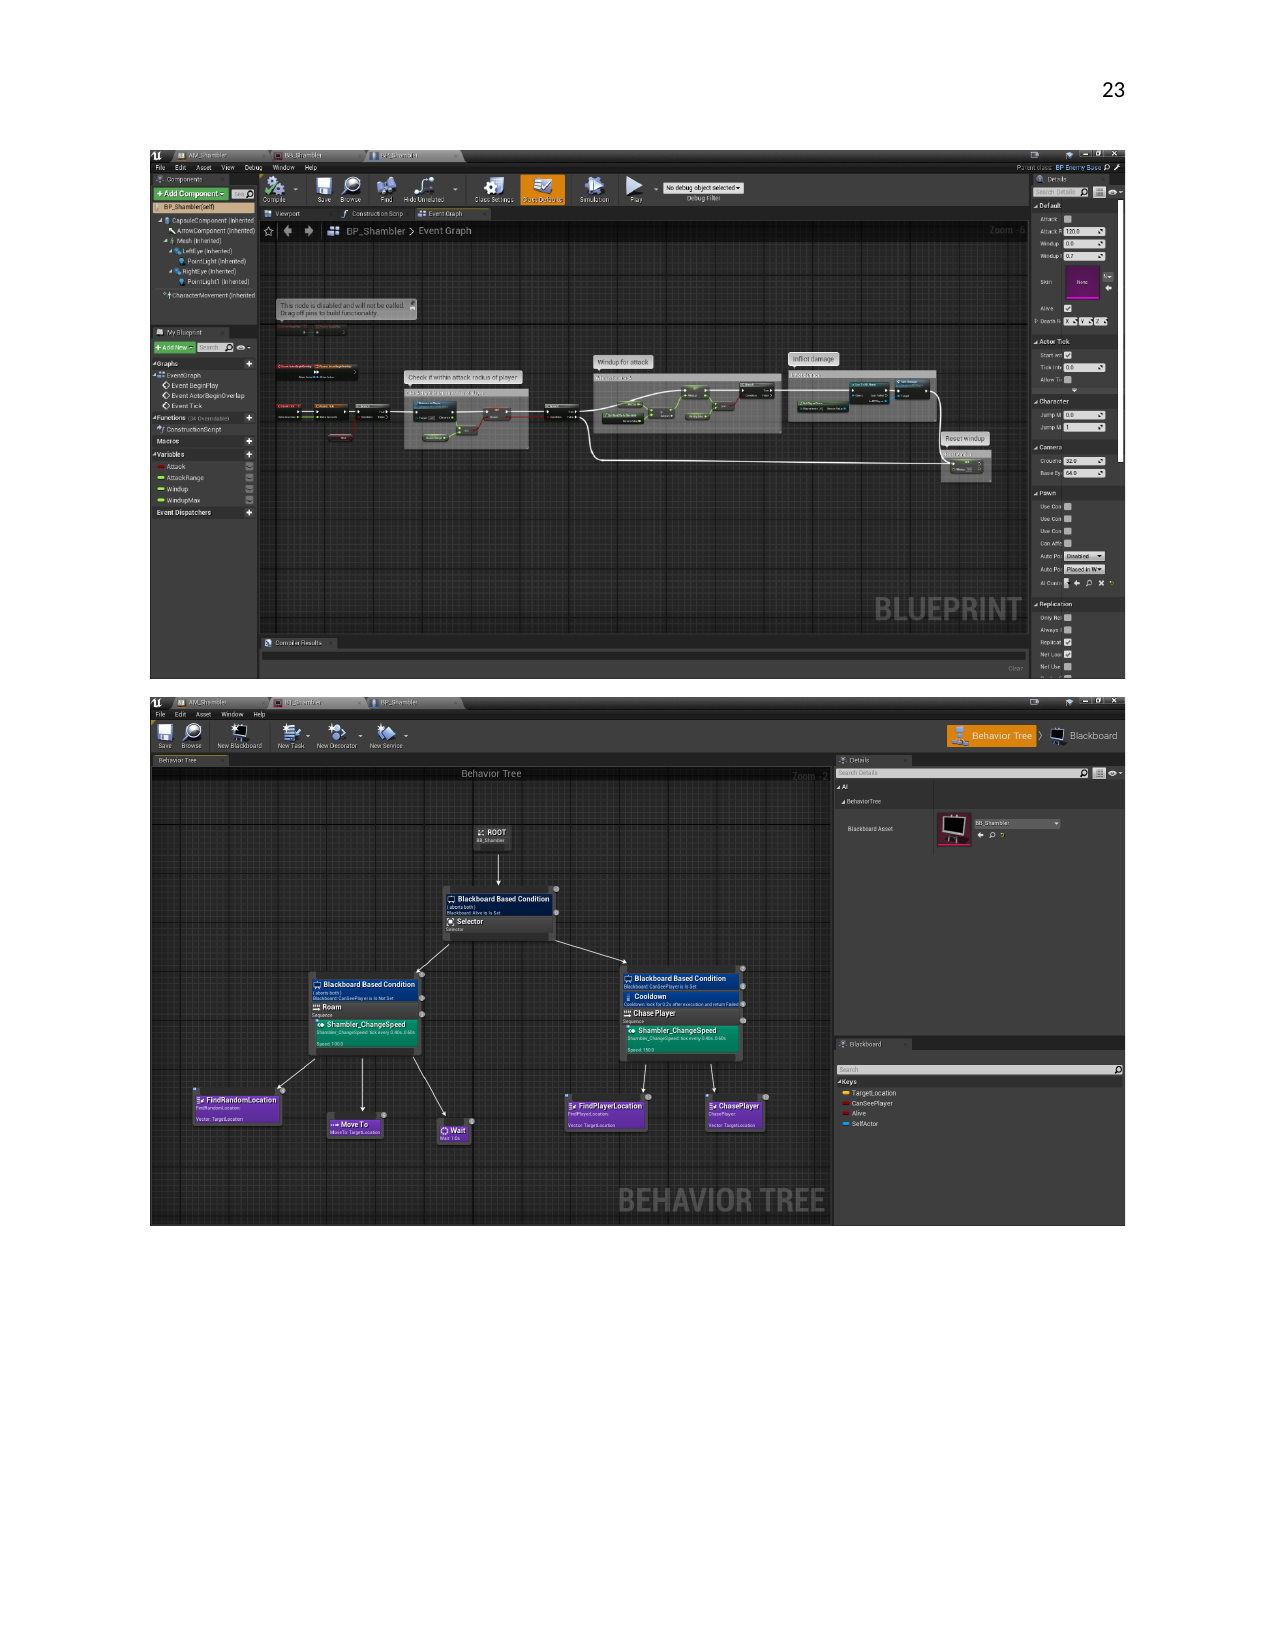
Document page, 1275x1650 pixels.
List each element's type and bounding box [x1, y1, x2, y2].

picture [150, 697, 1125, 1226]
picture [150, 150, 1125, 679]
